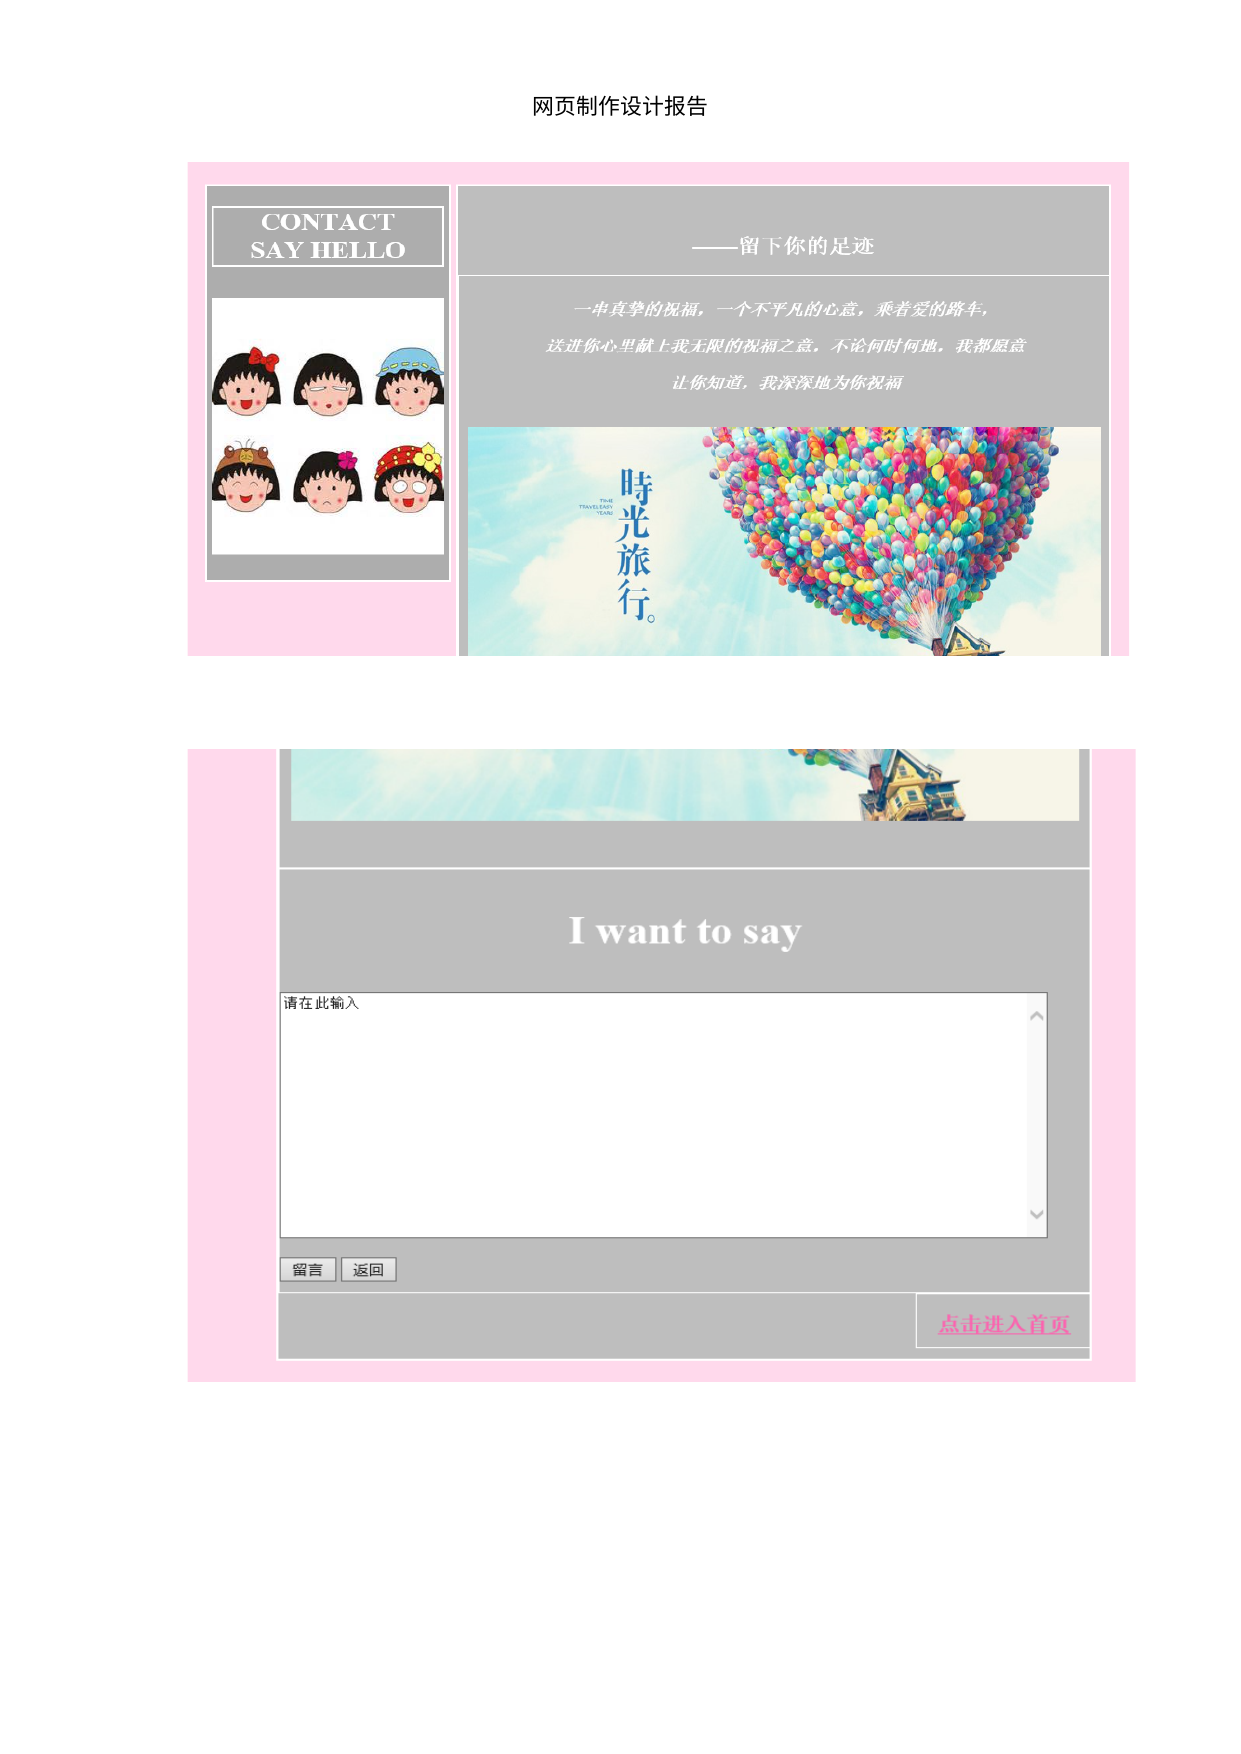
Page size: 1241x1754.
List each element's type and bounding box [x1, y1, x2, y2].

picture [187, 749, 1136, 1382]
picture [187, 162, 1130, 656]
